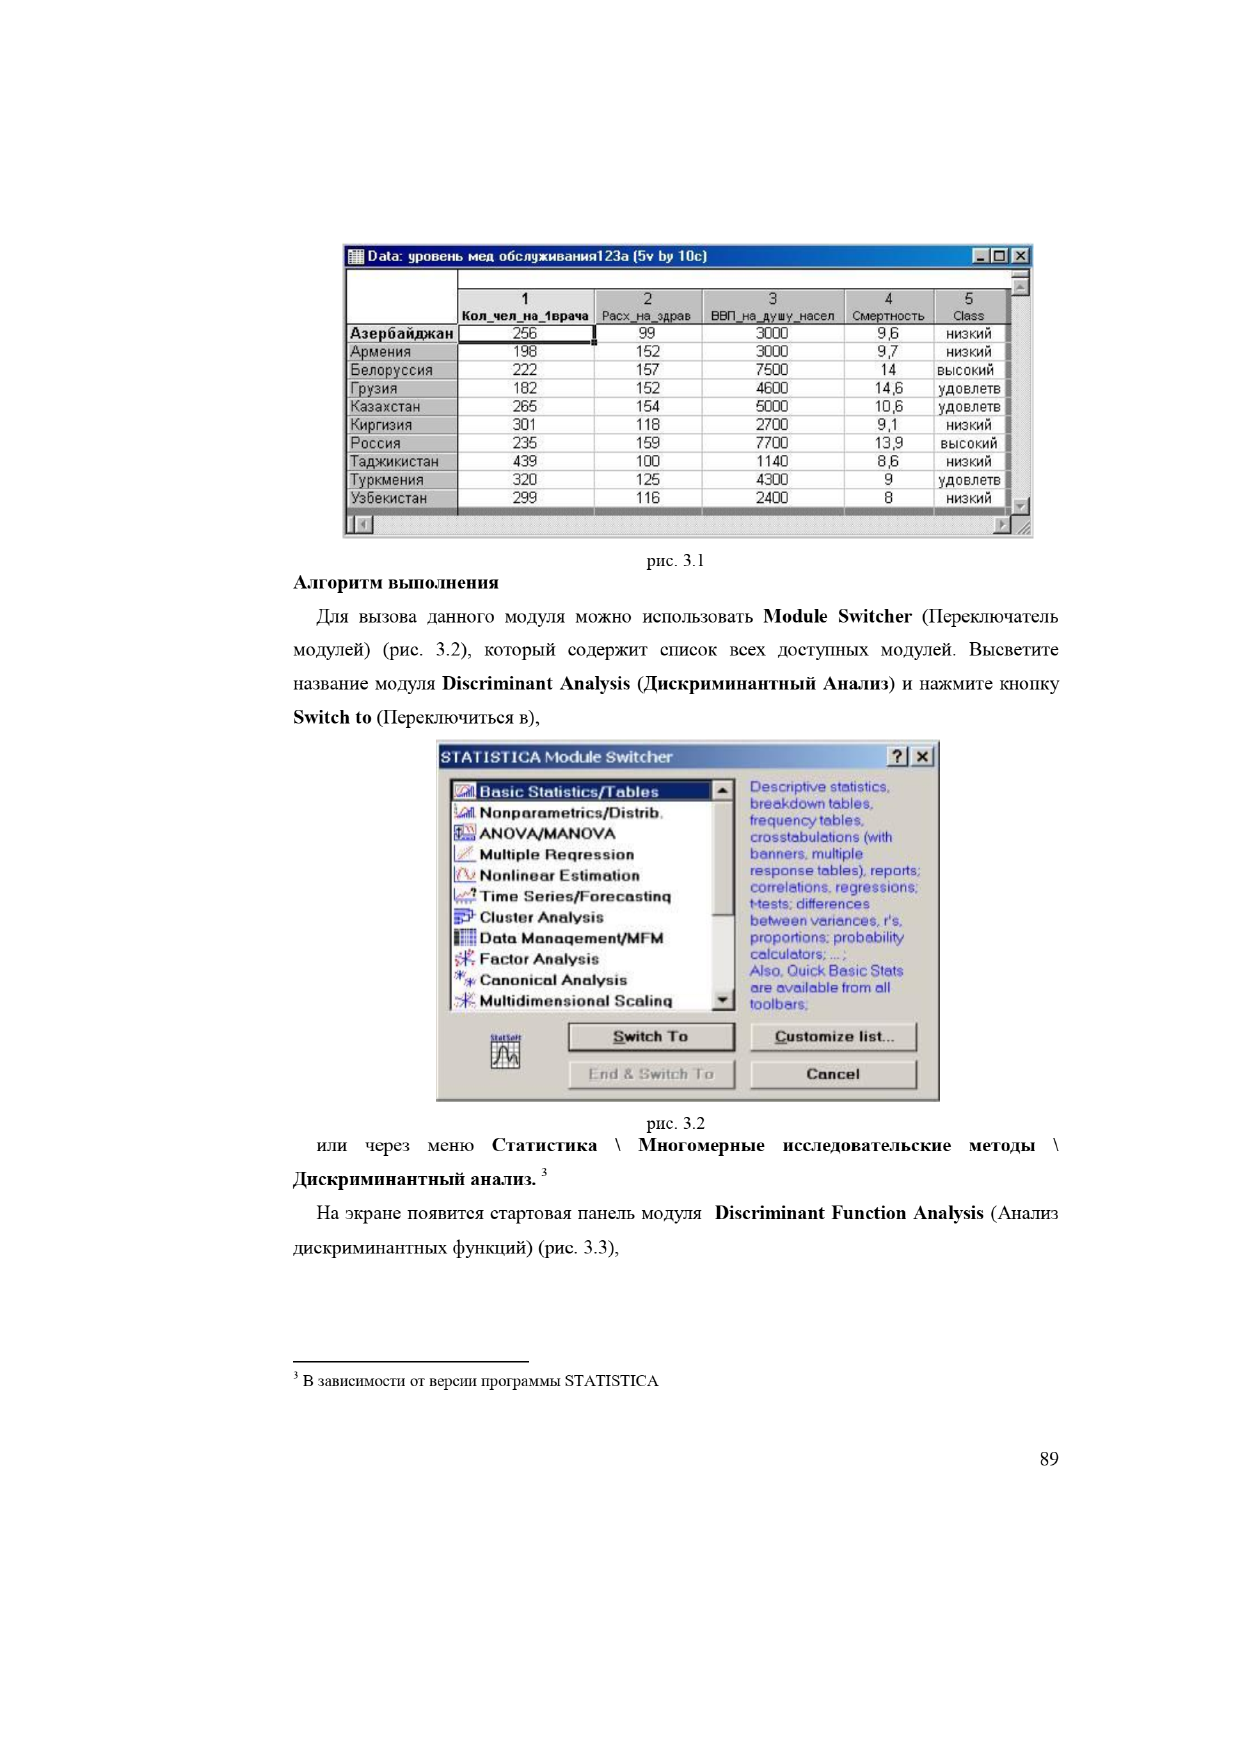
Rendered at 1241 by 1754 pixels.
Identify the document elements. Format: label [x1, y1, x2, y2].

picture [177, 150, 1152, 1529]
